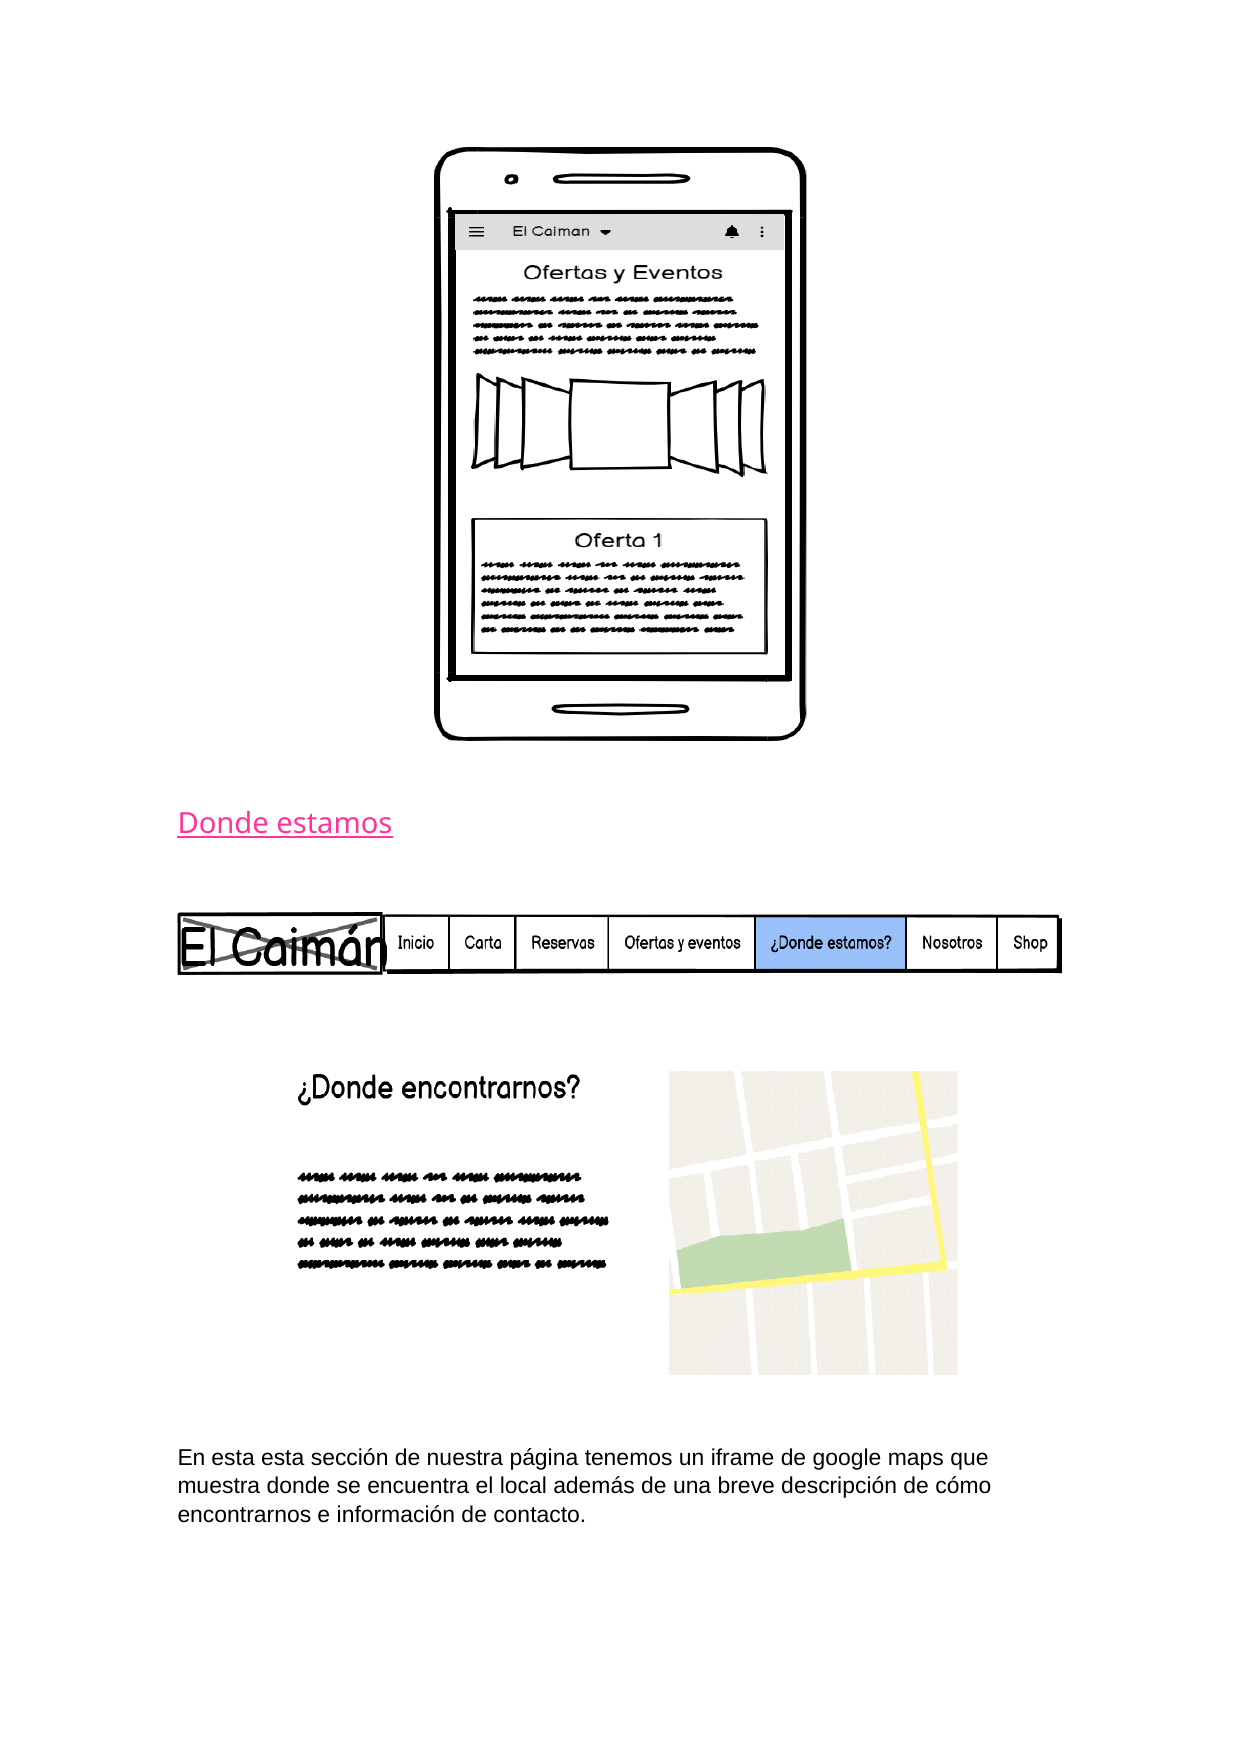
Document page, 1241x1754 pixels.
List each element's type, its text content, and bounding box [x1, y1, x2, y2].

subtitle Donde estamos [177, 803, 1063, 842]
picture [433, 147, 807, 741]
picture [177, 912, 1062, 1375]
text En esta esta sección de nuestra página tenemos un iframe de google maps que muestra donde se encuentra el local además de una breve descripción de cómo encontrarnos e información de contacto. [177, 1444, 1063, 1527]
